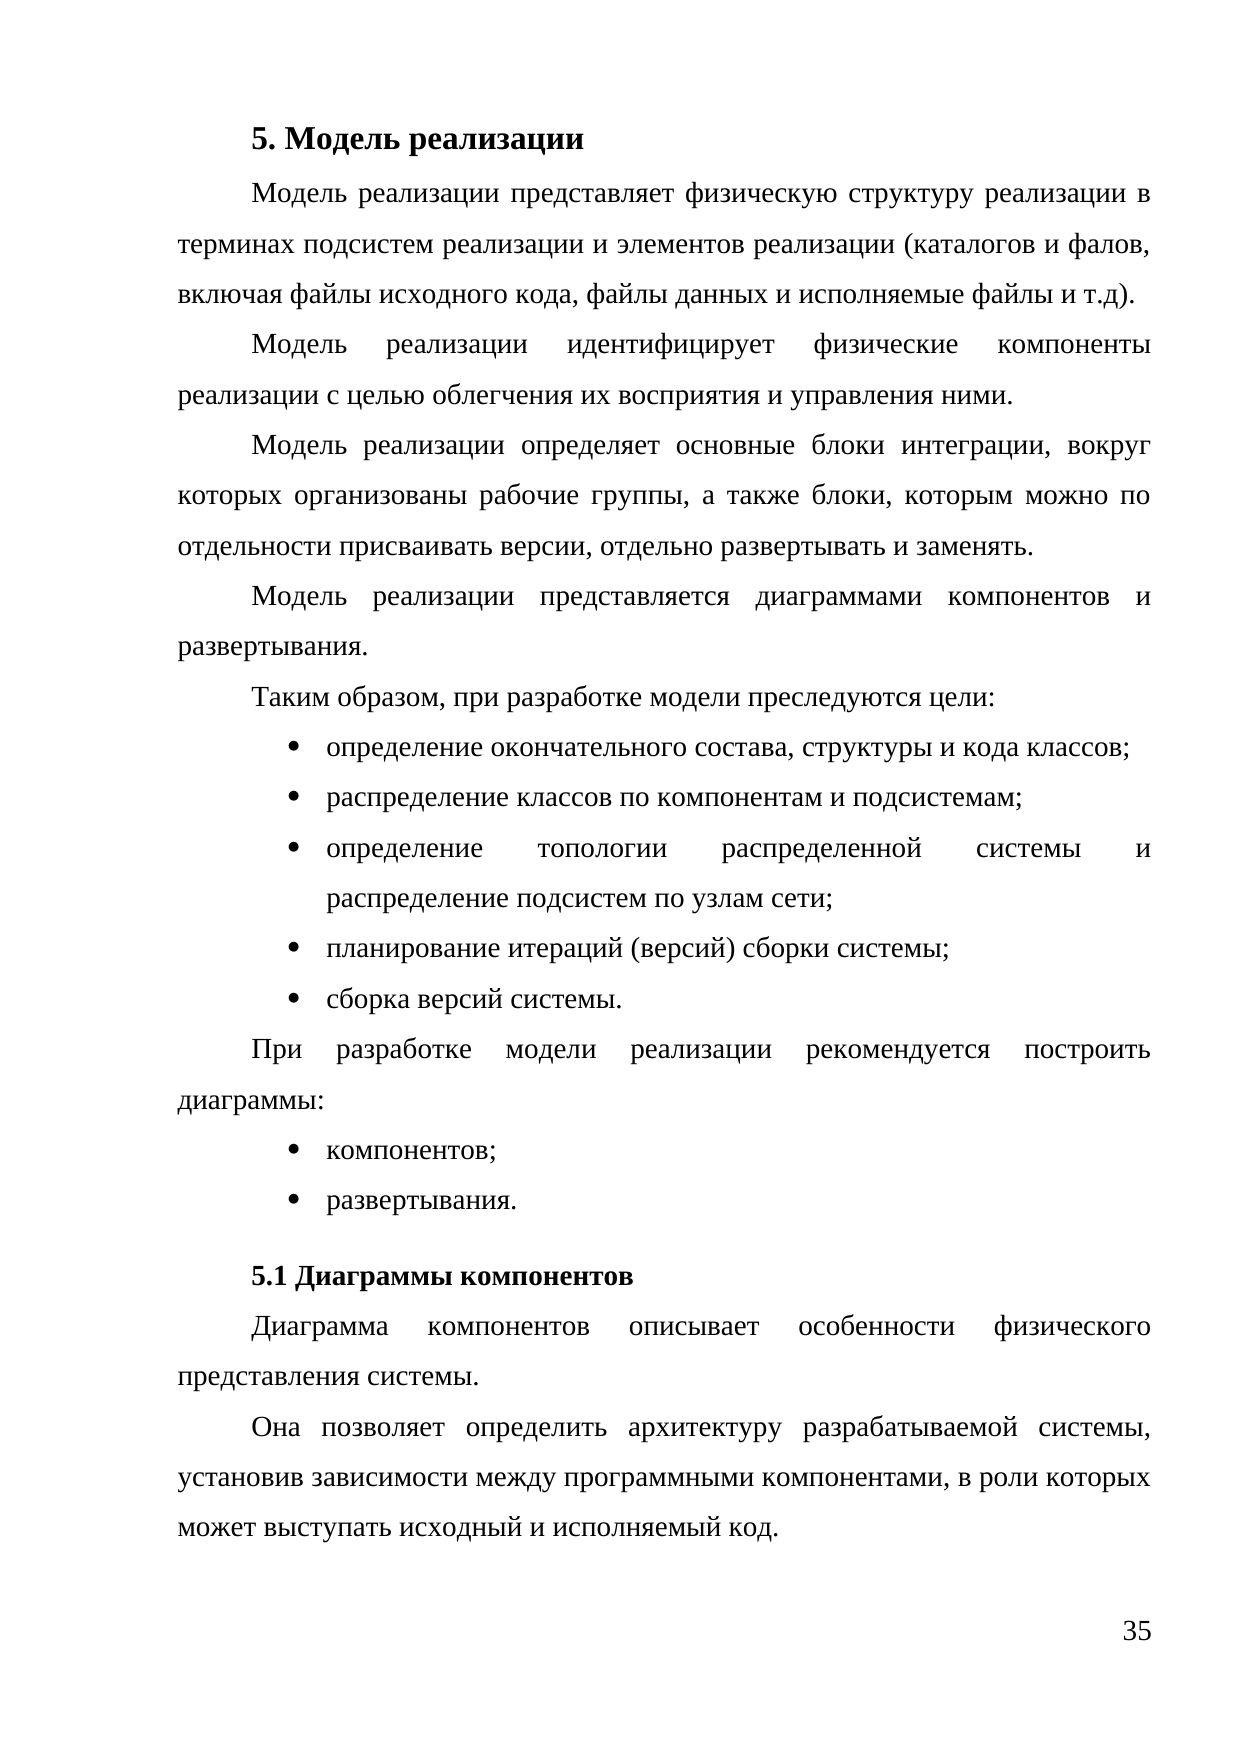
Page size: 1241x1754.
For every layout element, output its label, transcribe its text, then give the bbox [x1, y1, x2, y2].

list распределение классов по компонентам и подсистемам; [288, 779, 1152, 813]
list определение окончательного состава, структуры и кода классов; [288, 729, 1152, 763]
list компонентов; [288, 1132, 1152, 1166]
text Она позволяет определить архитектуру разрабатываемой системы, установив зависимости между программными компонентами, в роли которых может выступать исходный и исполняемый код. [177, 1409, 1152, 1543]
text Модель реализации определяет основные блоки интеграции, вокруг которых организованы рабочие группы, а также блоки, которым можно по отдельности присваивать версии, отдельно развертывать и заменять. [177, 427, 1152, 561]
text Диаграмма компонентов описывает особенности физического представления системы. [177, 1308, 1152, 1392]
list определение топологии распределенной системы и распределение подсистем по узлам сети; [288, 830, 1152, 914]
text При разработке модели реализации рекомендуется построить диаграммы: [177, 1031, 1152, 1115]
list планирование итераций (версий) сборки системы; [288, 931, 1152, 964]
text Модель реализации представляет физическую структуру реализации в терминах подсистем реализации и элементов реализации (каталогов и фалов, включая файлы исходного кода, файлы данных и исполняемые файлы и т.д). [177, 176, 1152, 310]
text Модель реализации представляется диаграммами компонентов и развертывания. [177, 578, 1152, 662]
text Таким образом, при разработке модели преследуются цели: [177, 679, 1152, 712]
list сборка версий системы. [288, 981, 1152, 1015]
list развертывания. [288, 1182, 1152, 1216]
subtitle 5. Модель реализации [177, 118, 1152, 156]
subtitle 5.1 Диаграммы компонентов [177, 1258, 1152, 1291]
text Модель реализации идентифицирует физические компоненты реализации с целью облегчения их восприятия и управления ними. [177, 327, 1152, 410]
